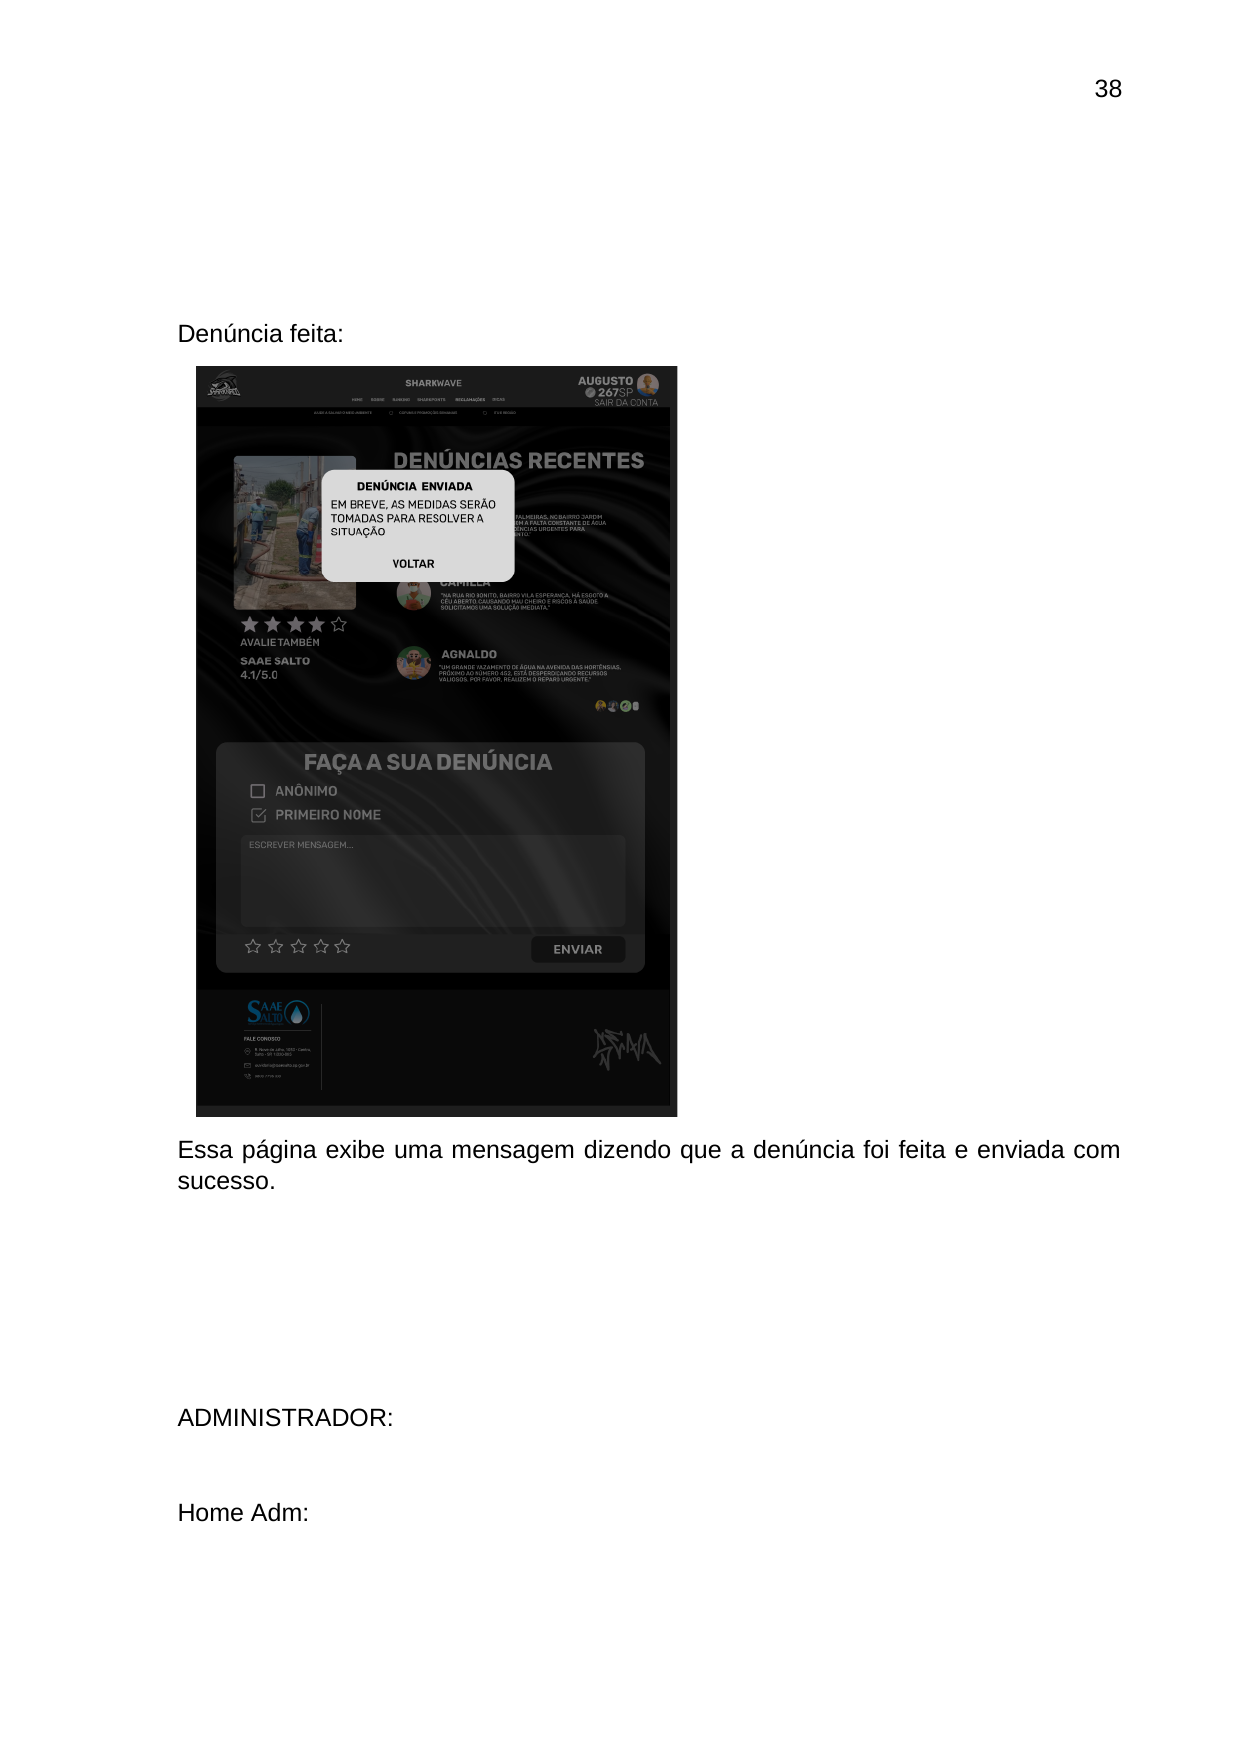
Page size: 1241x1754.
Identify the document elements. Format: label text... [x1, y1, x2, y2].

text Home Adm: [177, 1498, 1122, 1527]
text ADMINISTRADOR: [177, 1403, 1122, 1432]
text Denúncia feita: [177, 319, 1122, 348]
text Essa página exibe uma mensagem dizendo que a denúncia foi feita e enviada com sucesso. [177, 1135, 1122, 1195]
